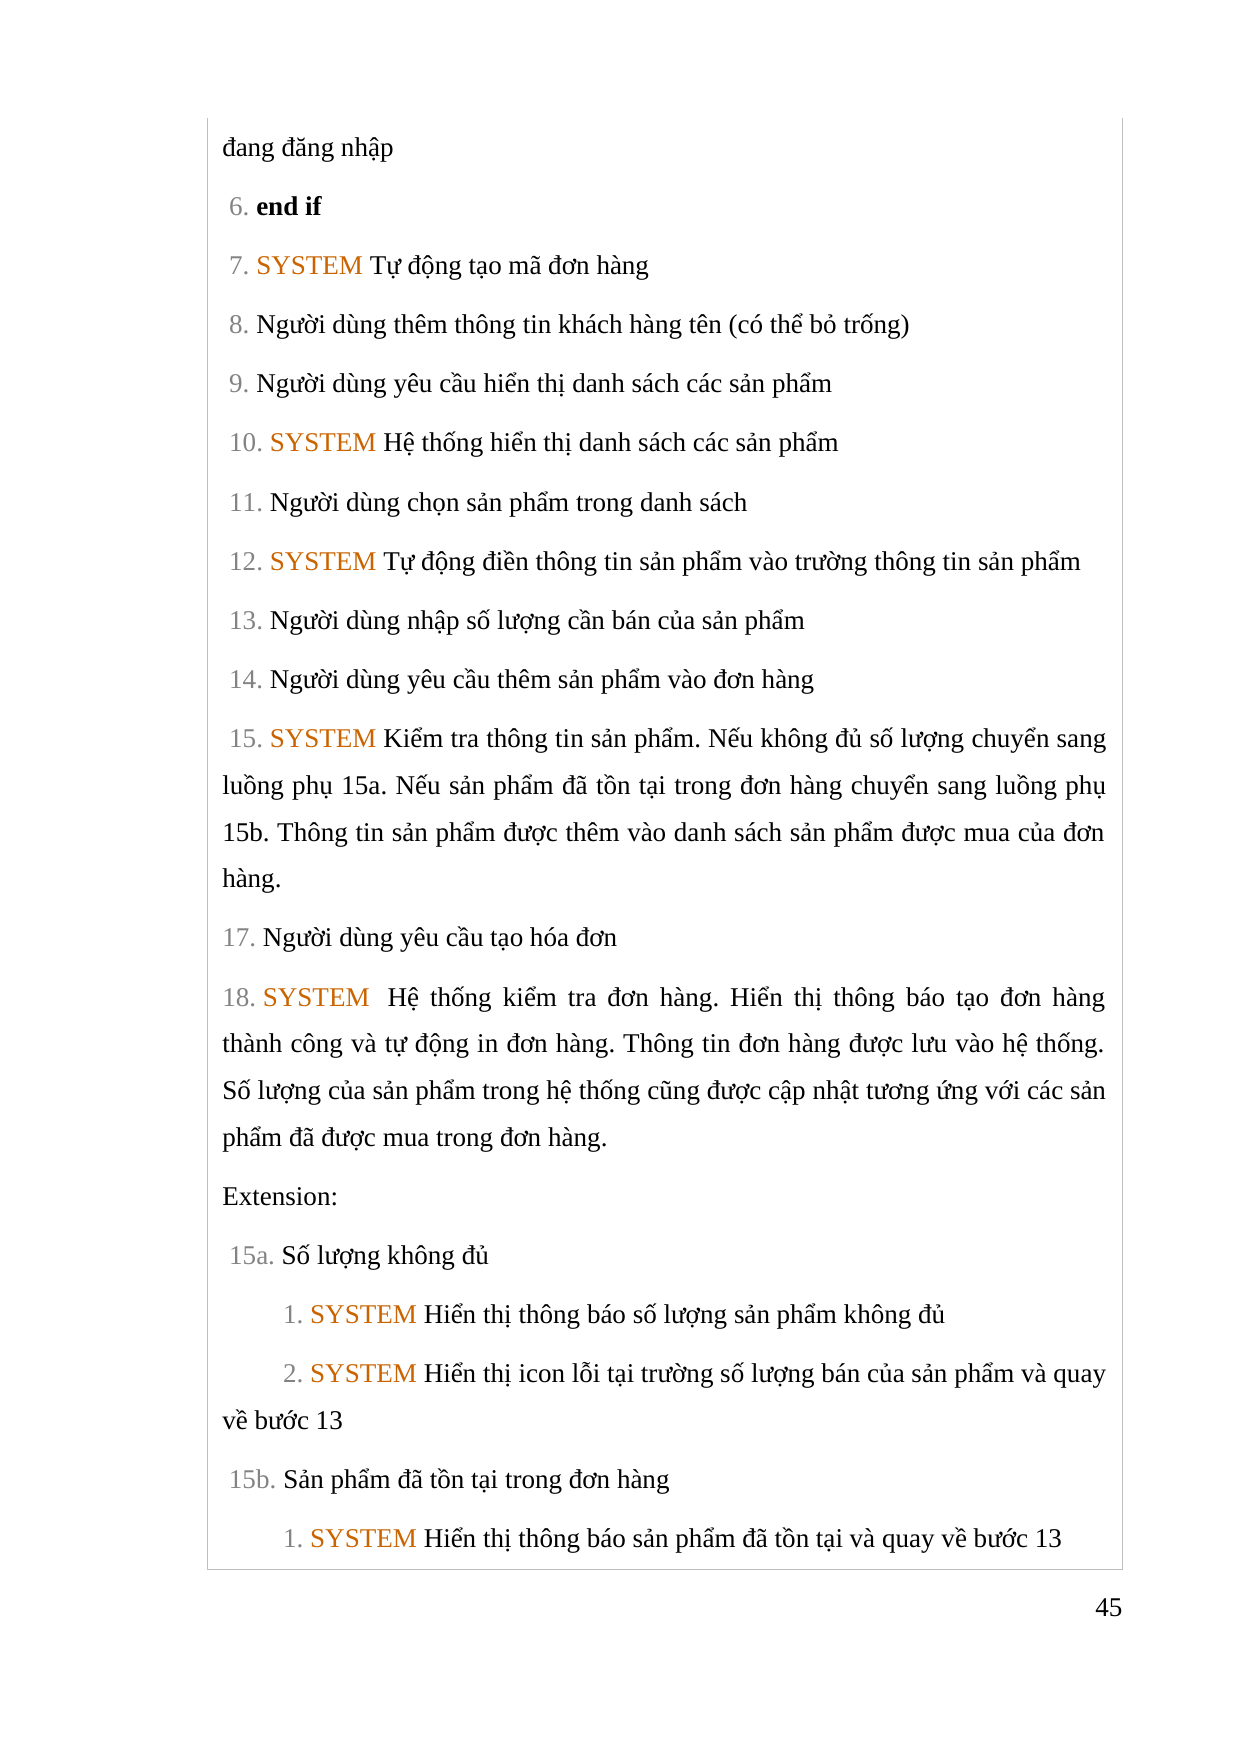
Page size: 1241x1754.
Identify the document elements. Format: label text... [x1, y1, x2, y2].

table_cell Extension: [208, 1167, 1122, 1226]
table_cell 15a. Số lượng không đủ [208, 1226, 1122, 1286]
table_cell 1. SYSTEM Hiển thị thông báo số lượng sản phẩm không đủ 2. SYSTEM Hiển thị icon lỗi tại trường số lượng bán của sản phẩm và quay về bước 13 15b. Sản phẩm đã tồn tại trong đơn hàng 1. SYSTEM Hiển thị thông báo sản phẩm đã tồn tại và quay về bước 13 [208, 1286, 1122, 1569]
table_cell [208, 118, 1122, 1167]
